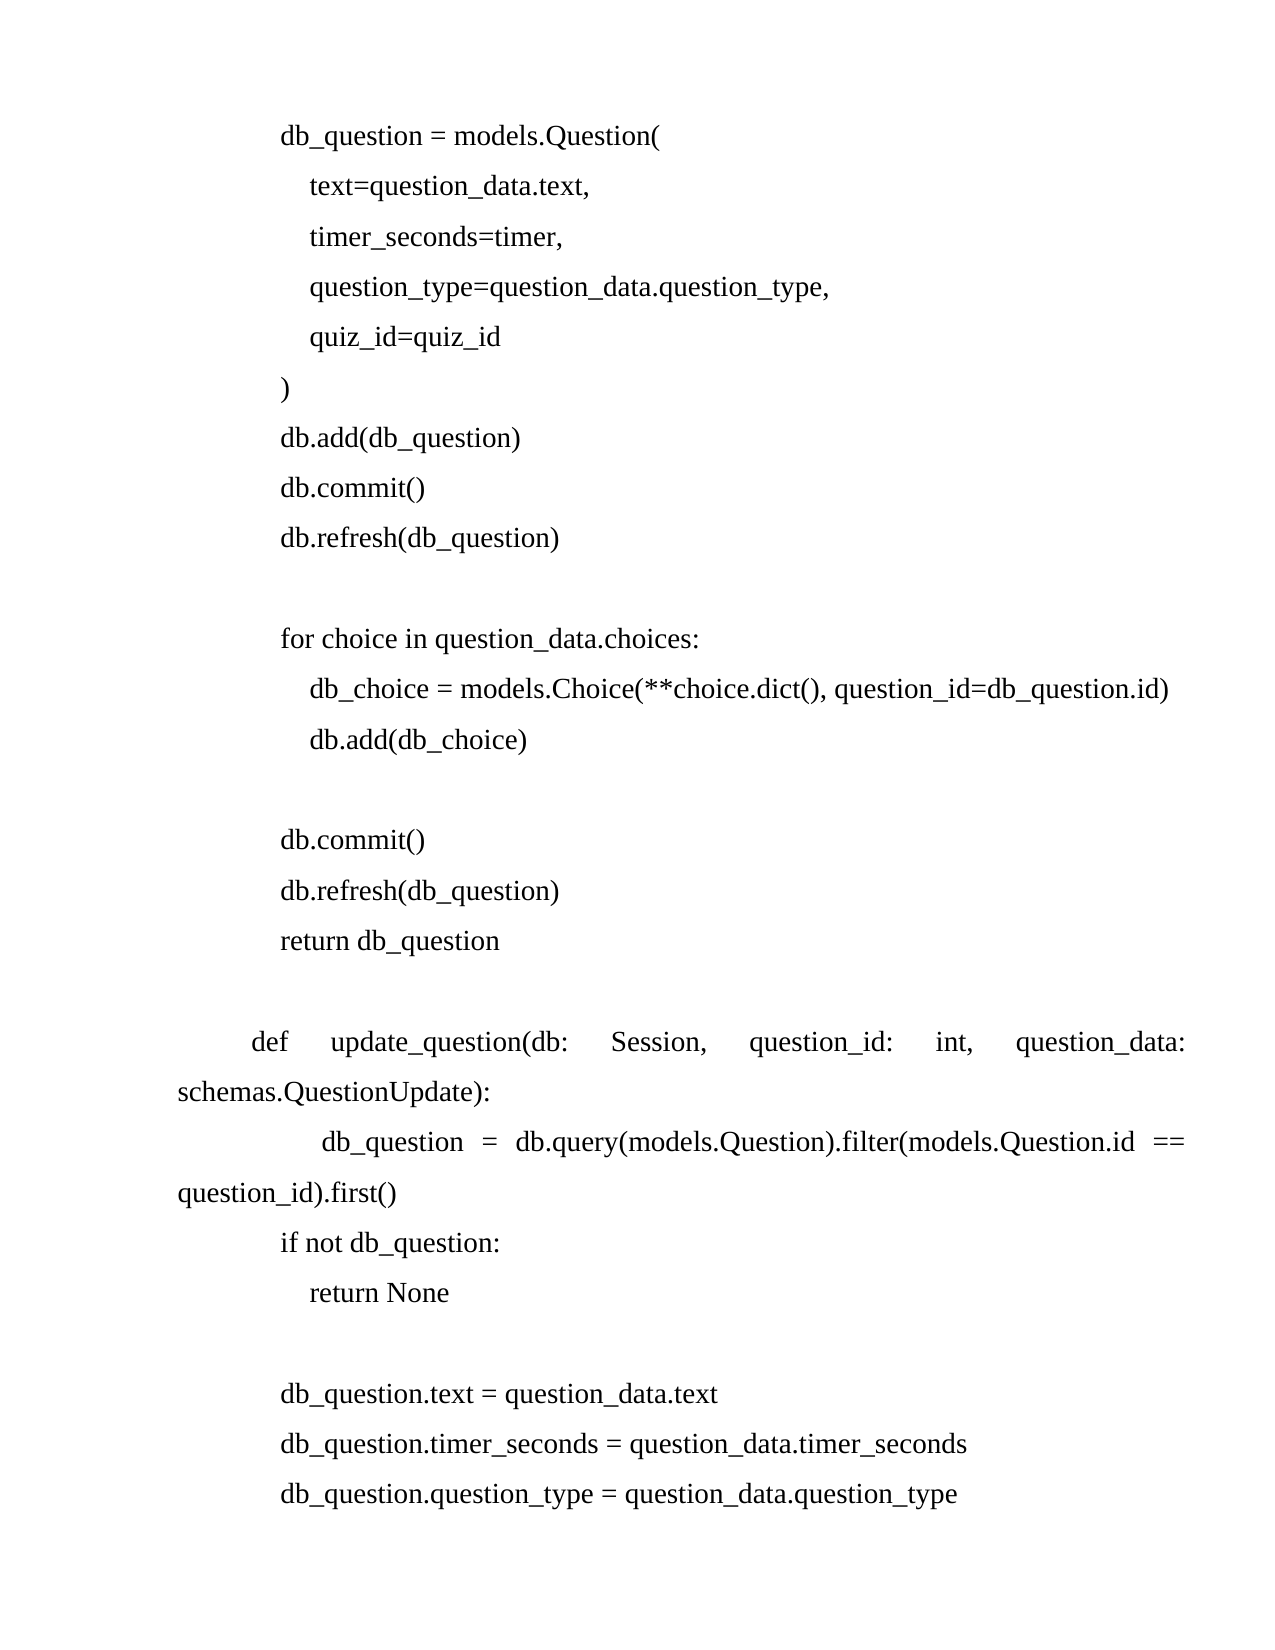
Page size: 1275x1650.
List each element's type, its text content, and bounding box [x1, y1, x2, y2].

text if not db_question: [177, 1225, 1186, 1258]
text db_question.text = question_data.text [177, 1376, 1186, 1409]
text db.refresh(db_question) [177, 873, 1186, 906]
text db.refresh(db_question) [177, 521, 1186, 554]
text db.commit() [177, 470, 1186, 504]
text return db_question [177, 923, 1186, 957]
text timer_seconds=timer, [177, 219, 1186, 252]
text db_question.question_type = question_data.question_type [177, 1477, 1186, 1510]
text for choice in question_data.choices: [177, 621, 1186, 655]
text db_question = db.query(models.Question).filter(models.Question.id == question_id).first() [177, 1124, 1186, 1208]
text db_choice = models.Choice(**choice.dict(), question_id=db_question.id) [177, 672, 1186, 705]
text db.add(db_choice) [177, 722, 1186, 755]
text quiz_id=quiz_id [177, 319, 1186, 353]
text question_type=question_data.question_type, [177, 269, 1186, 303]
text def update_question(db: Session, question_id: int, question_data: schemas.QuestionUpdate): [177, 1024, 1186, 1108]
text db_question = models.Question( [177, 118, 1186, 152]
text db.add(db_question) [177, 420, 1186, 453]
text text=question_data.text, [177, 168, 1186, 202]
text db.commit() [177, 822, 1186, 856]
text return None [177, 1275, 1186, 1309]
text db_question.timer_seconds = question_data.timer_seconds [177, 1426, 1186, 1460]
text ) [177, 370, 1186, 403]
